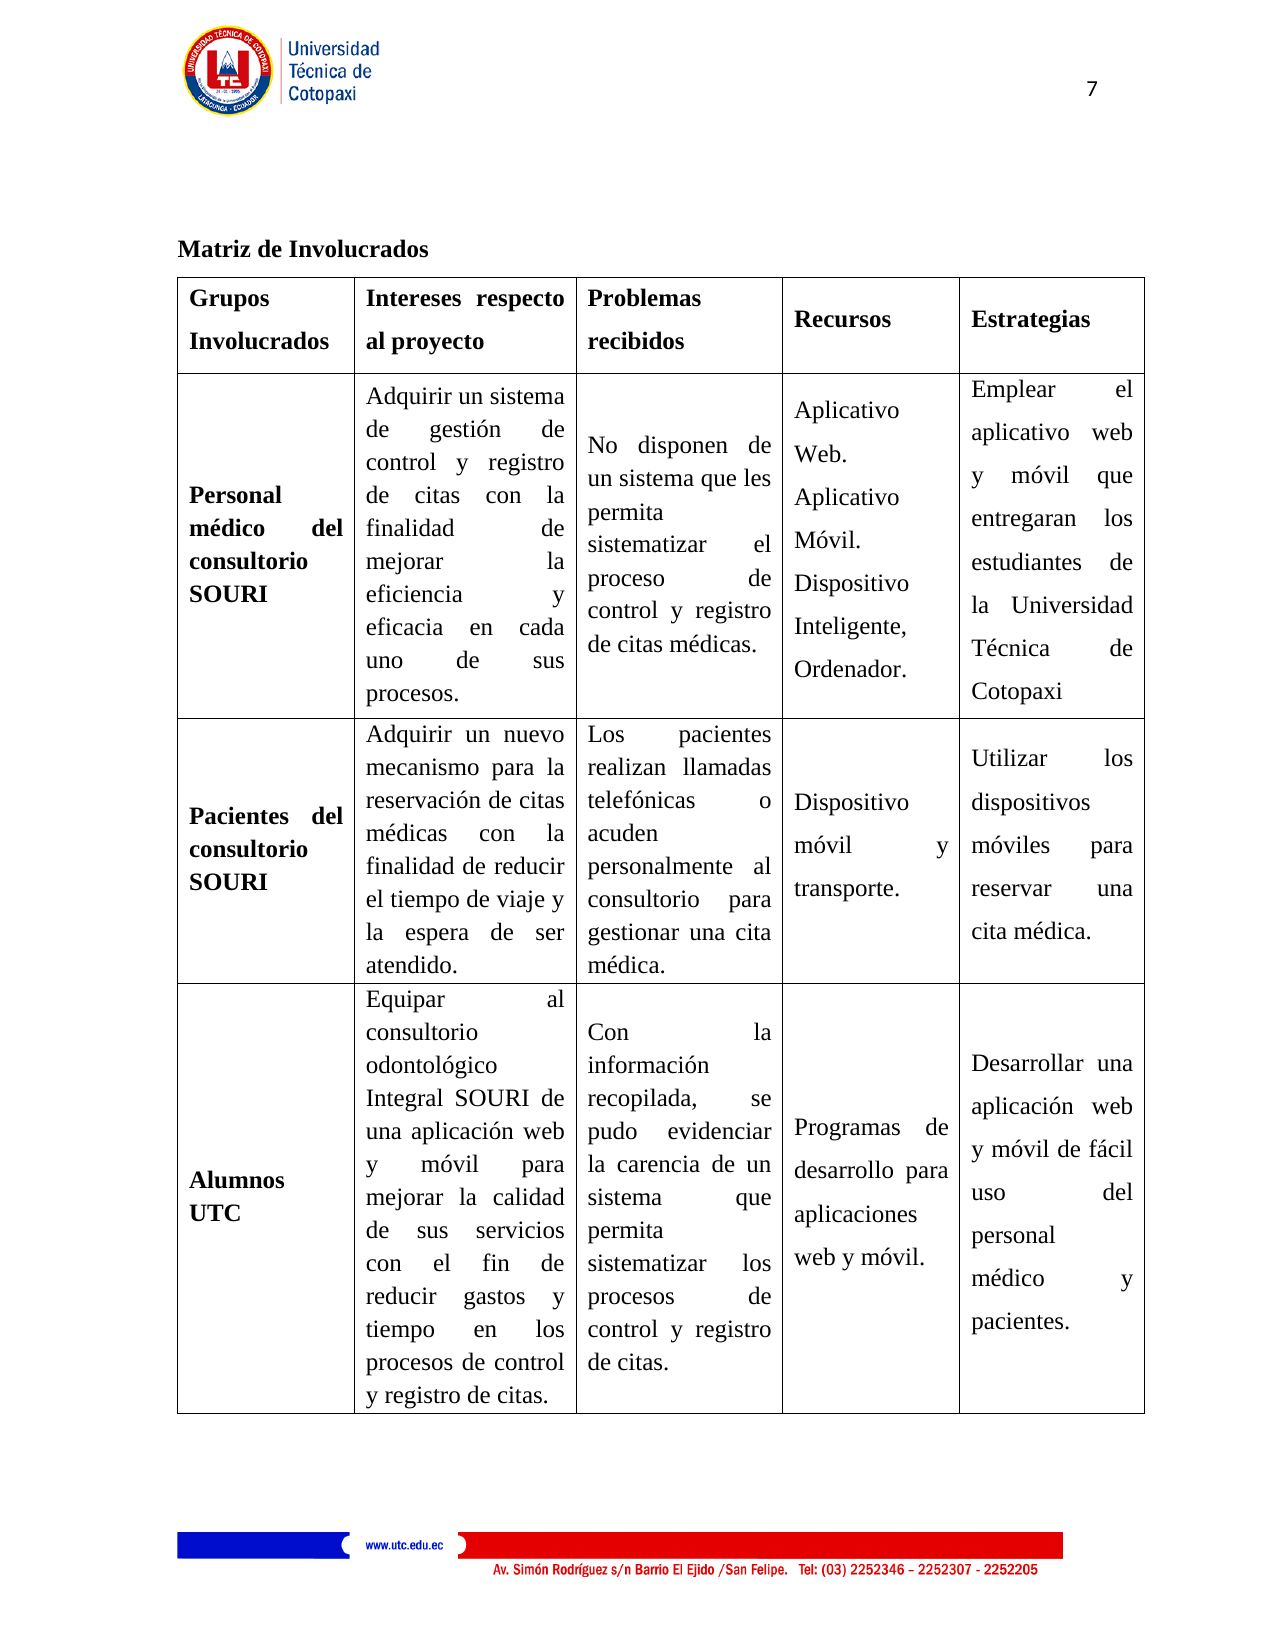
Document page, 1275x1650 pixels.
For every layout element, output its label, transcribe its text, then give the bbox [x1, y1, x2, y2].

table_cell Emplear el aplicativo web y móvil que entregaran los estudiantes de la Universidad Técnica de Cotopaxi [960, 374, 1144, 718]
table_cell Personal médico del consultorio SOURI [178, 374, 354, 718]
table_cell Pacientes del consultorio SOURI [178, 719, 354, 983]
text Matriz de Involucrados [177, 234, 1098, 263]
table_cell Desarrollar una aplicación web y móvil de fácil uso del personal médico y pacientes. [960, 984, 1144, 1412]
table_header Recursos [783, 278, 959, 373]
table_cell Adquirir un nuevo mecanismo para la reservación de citas médicas con la finalidad de reducir el tiempo de viaje y la espera de ser atendido. [355, 719, 576, 983]
table_cell Los pacientes realizan llamadas telefónicas o acuden personalmente al consultorio para gestionar una cita médica. [577, 719, 782, 983]
table_cell Alumnos UTC [178, 984, 354, 1412]
table_cell Dispositivo móvil y transporte. [783, 719, 959, 983]
table_cell No disponen de un sistema que les permita sistematizar el proceso de control y registro de citas médicas. [577, 374, 782, 718]
table_cell Utilizar los dispositivos móviles para reservar una cita médica. [960, 719, 1144, 983]
table_cell Equipar al consultorio odontológico Integral SOURI de una aplicación web y móvil para mejorar la calidad de sus servicios con el fin de reducir gastos y tiempo en los procesos de control y registro de citas. [355, 984, 576, 1412]
picture [177, 1532, 1063, 1577]
table_header Intereses respecto al proyecto [355, 278, 576, 373]
table_header Problemas recibidos [577, 278, 782, 373]
picture [177, 22, 387, 122]
table_header Estrategias [960, 278, 1144, 373]
table_header Grupos Involucrados [178, 278, 354, 373]
table_cell Aplicativo Web. Aplicativo Móvil. Dispositivo Inteligente, Ordenador. [783, 374, 959, 718]
table_cell Adquirir un sistema de gestión de control y registro de citas con la finalidad de mejorar la eficiencia y eficacia en cada uno de sus procesos. [355, 374, 576, 718]
table_cell Con la información recopilada, se pudo evidenciar la carencia de un sistema que permita sistematizar los procesos de control y registro de citas. [577, 984, 782, 1412]
table_cell Programas de desarrollo para aplicaciones web y móvil. [783, 984, 959, 1412]
